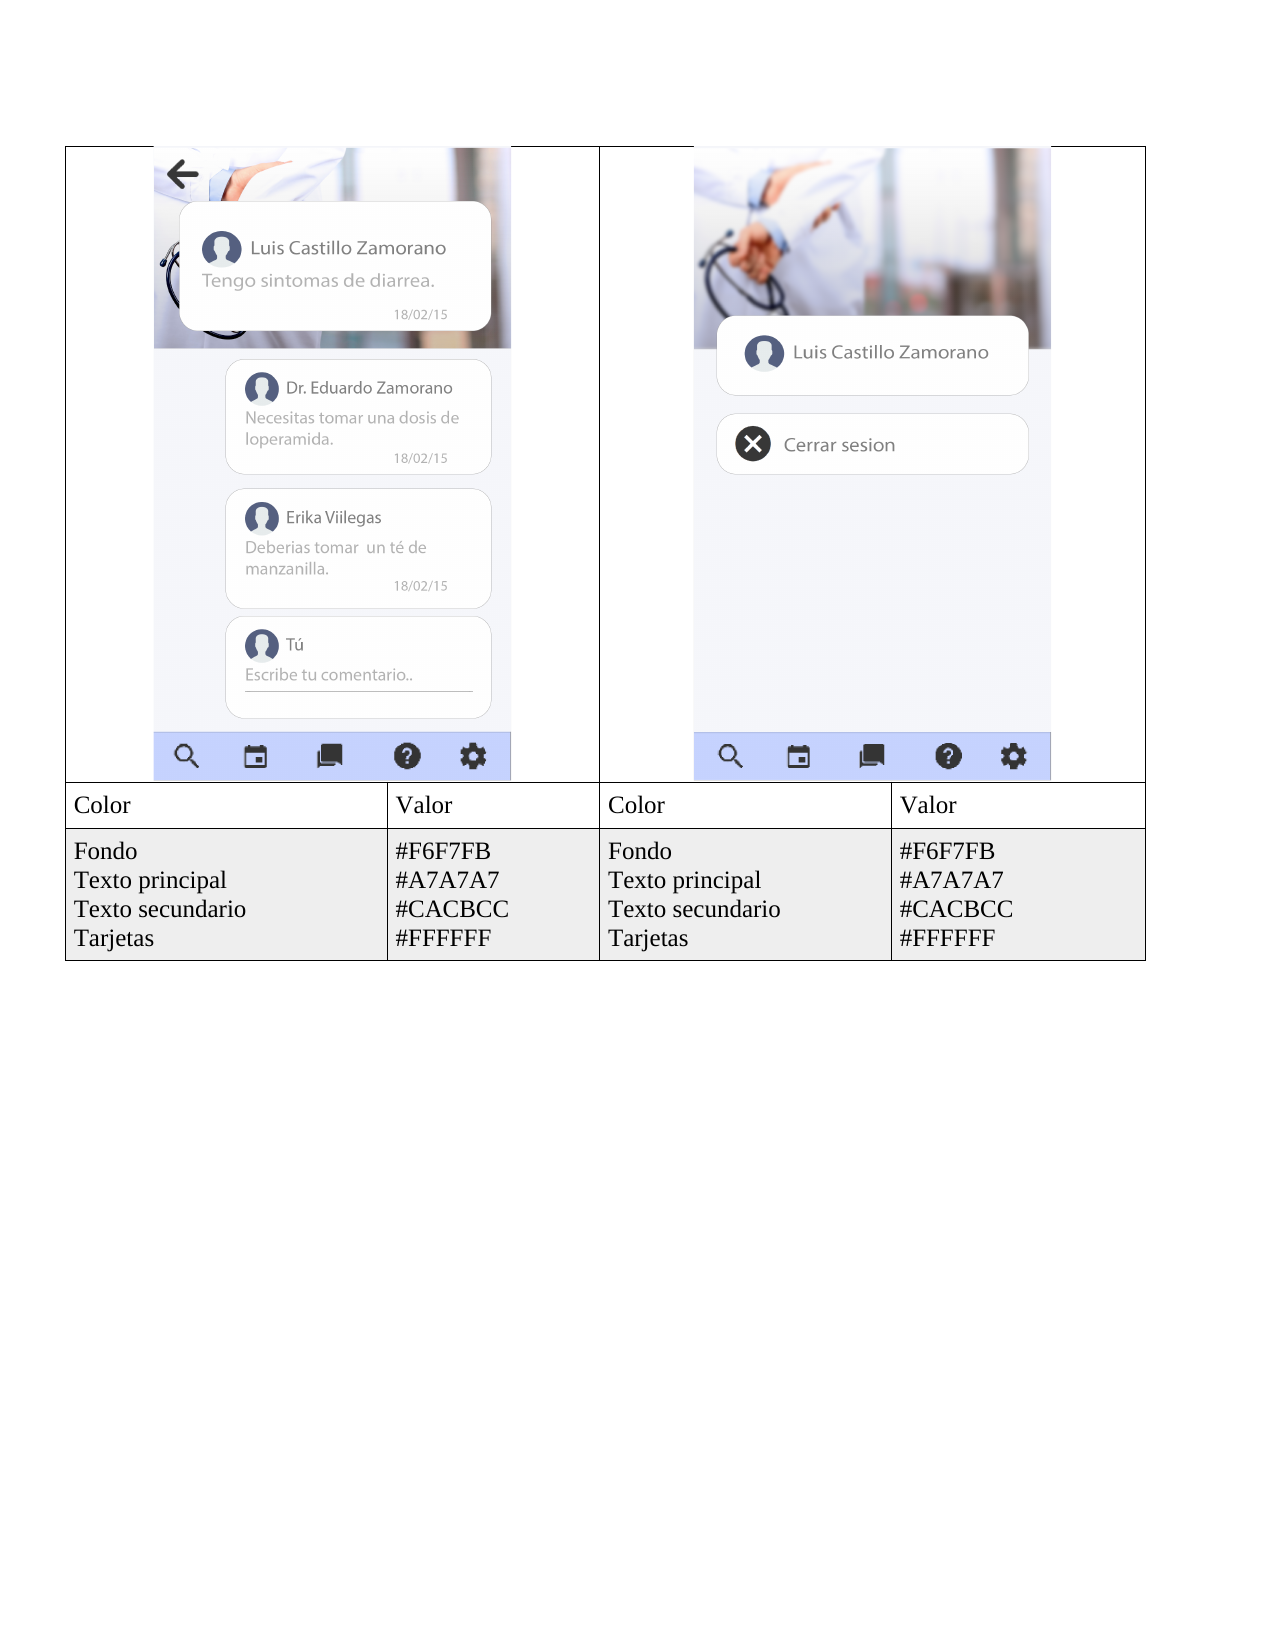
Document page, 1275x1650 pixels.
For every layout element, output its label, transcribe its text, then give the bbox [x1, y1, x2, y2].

table_cell Fondo Texto principal Texto secundario Tarjetas [600, 829, 891, 960]
table_cell Color [600, 783, 891, 828]
picture [693, 146, 1052, 782]
table_cell Valor [892, 783, 1145, 828]
table_cell [66, 147, 153, 782]
table_cell #F6F7FB #A7A7A7 #CACBCC #FFFFFF [892, 829, 1145, 960]
table_cell [512, 147, 599, 782]
picture [153, 146, 512, 782]
table_cell #F6F7FB #A7A7A7 #CACBCC #FFFFFF [388, 829, 599, 960]
table_cell Valor [388, 783, 599, 828]
table_cell Color [66, 783, 387, 828]
table_cell [1052, 147, 1145, 782]
table_cell Fondo Texto principal Texto secundario Tarjetas [66, 829, 387, 960]
table_cell [600, 147, 693, 782]
